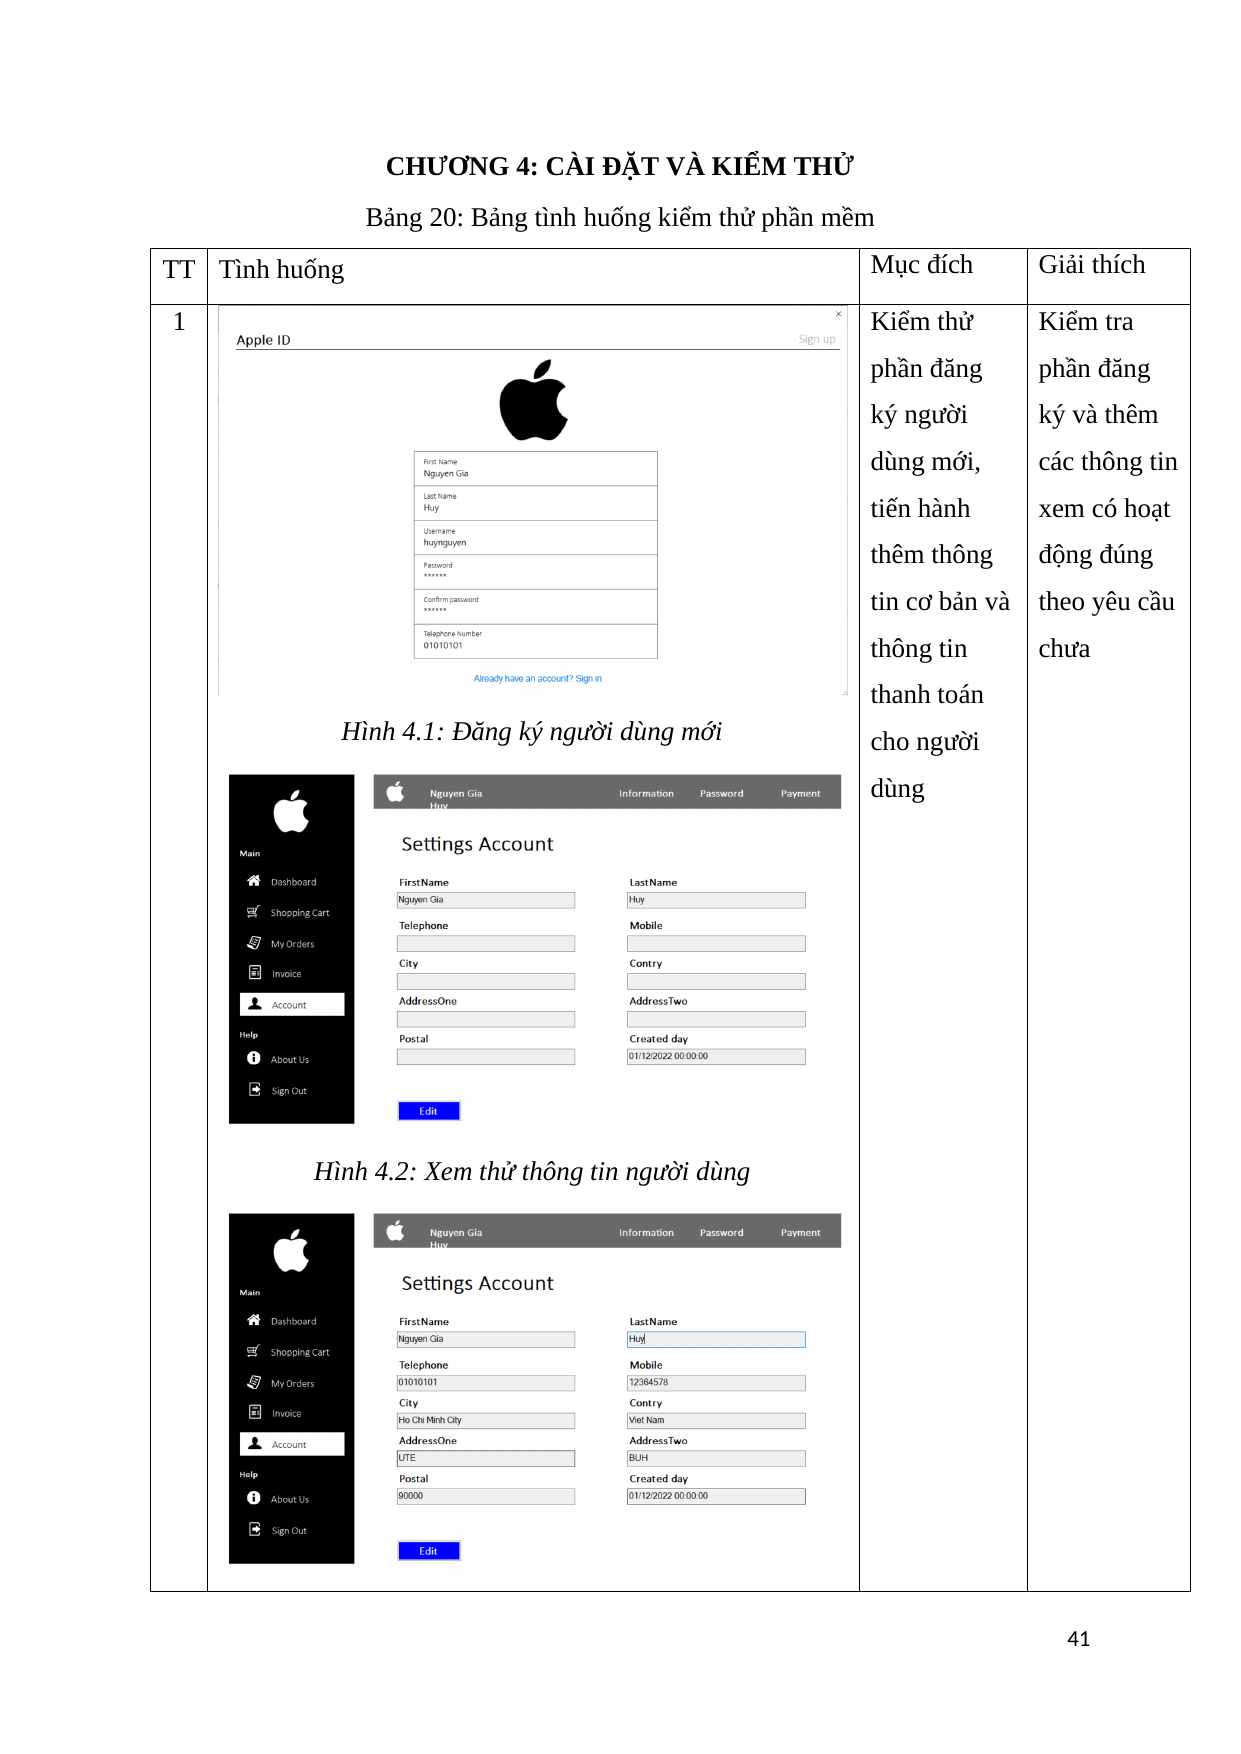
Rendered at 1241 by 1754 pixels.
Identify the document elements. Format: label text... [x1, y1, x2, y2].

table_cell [860, 305, 1027, 1591]
table_cell 1 [151, 305, 207, 1591]
subtitle Bảng 20: Bảng tình huống kiểm thử phần mềm [150, 201, 1090, 232]
picture [218, 1202, 848, 1576]
table_header TT [151, 249, 207, 304]
table_header Giải thích [1028, 249, 1190, 304]
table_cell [1028, 305, 1190, 1591]
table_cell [208, 305, 859, 1591]
table_header Mục đích [860, 249, 1027, 304]
picture [218, 305, 848, 696]
picture [218, 762, 848, 1136]
subtitle CHƯƠNG 4: CÀI ĐẶT VÀ KIỂM THỬ [150, 150, 1090, 181]
table_header Tình huống [208, 249, 859, 304]
